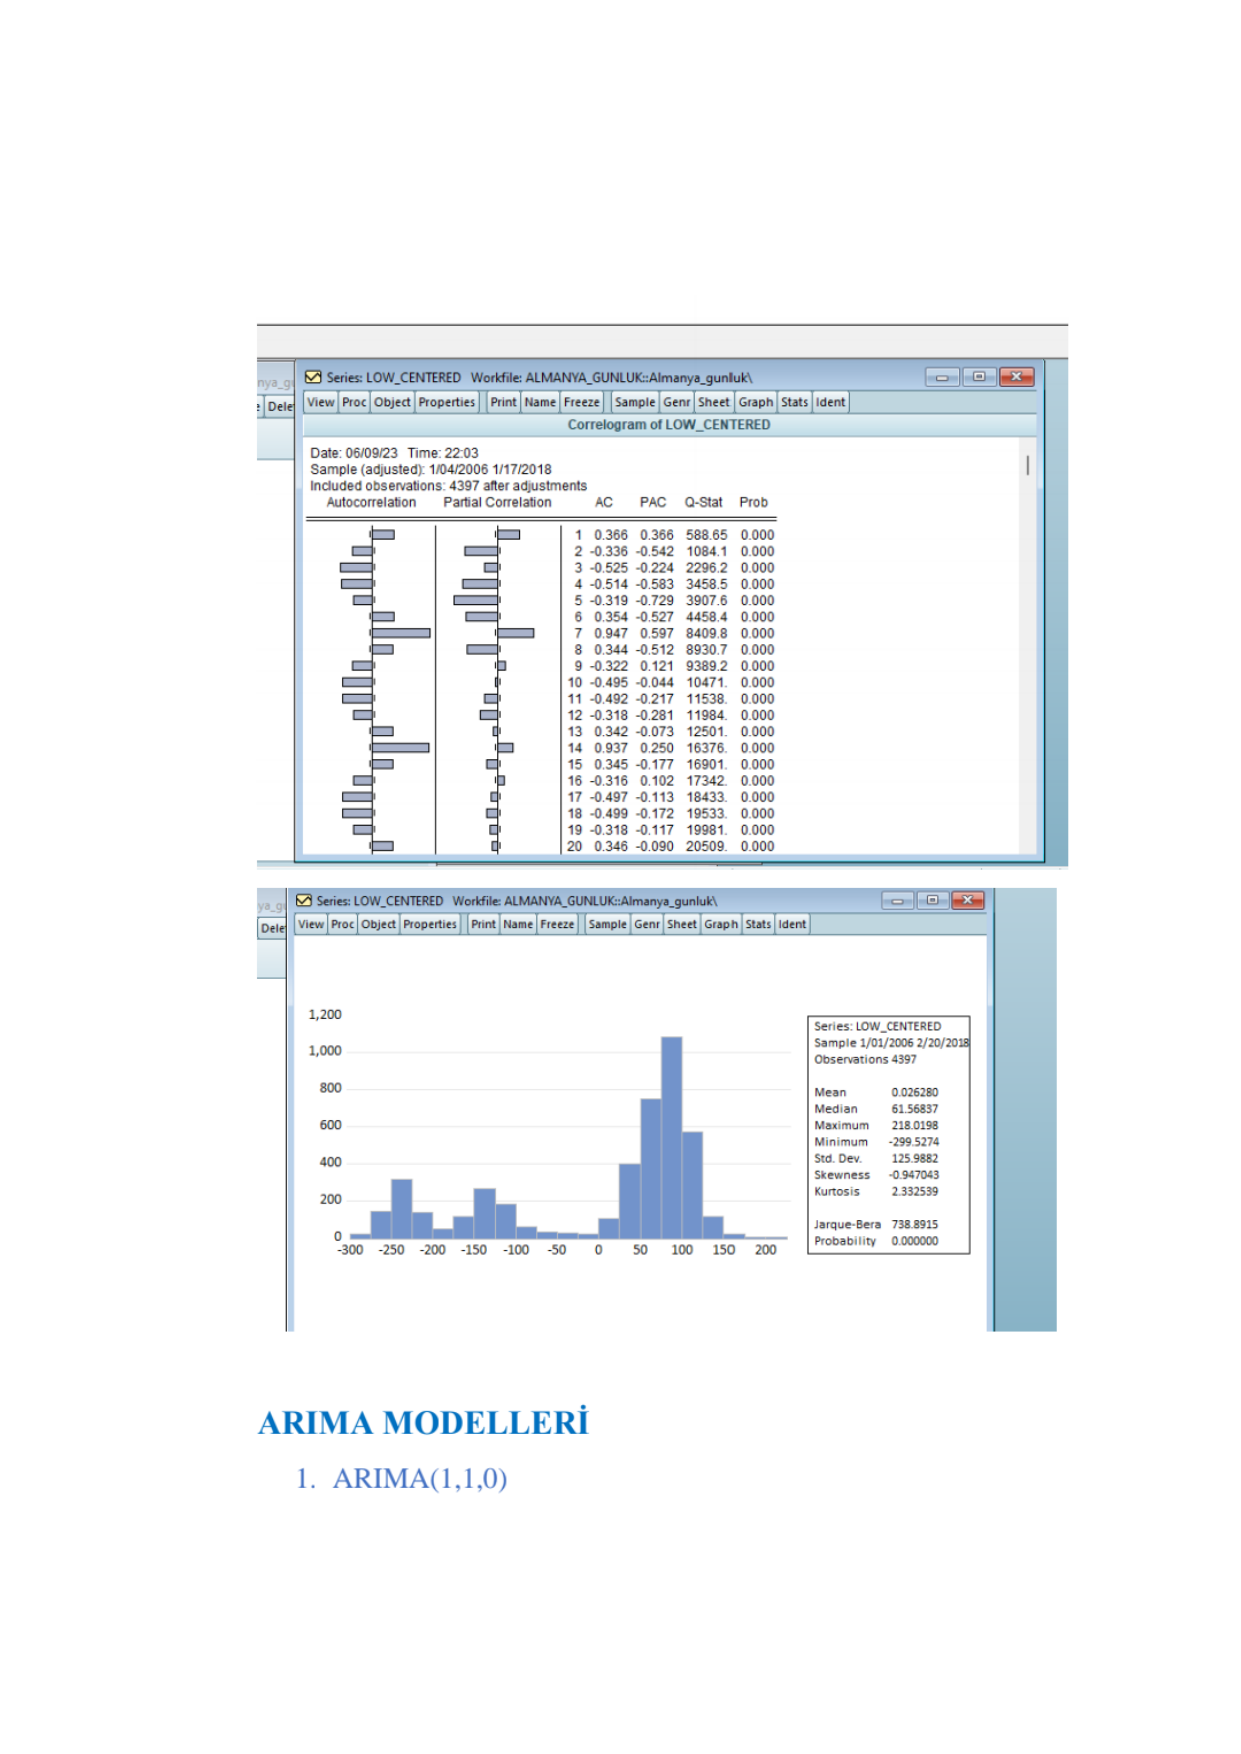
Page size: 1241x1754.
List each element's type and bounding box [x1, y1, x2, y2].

picture [110, 150, 1241, 1754]
